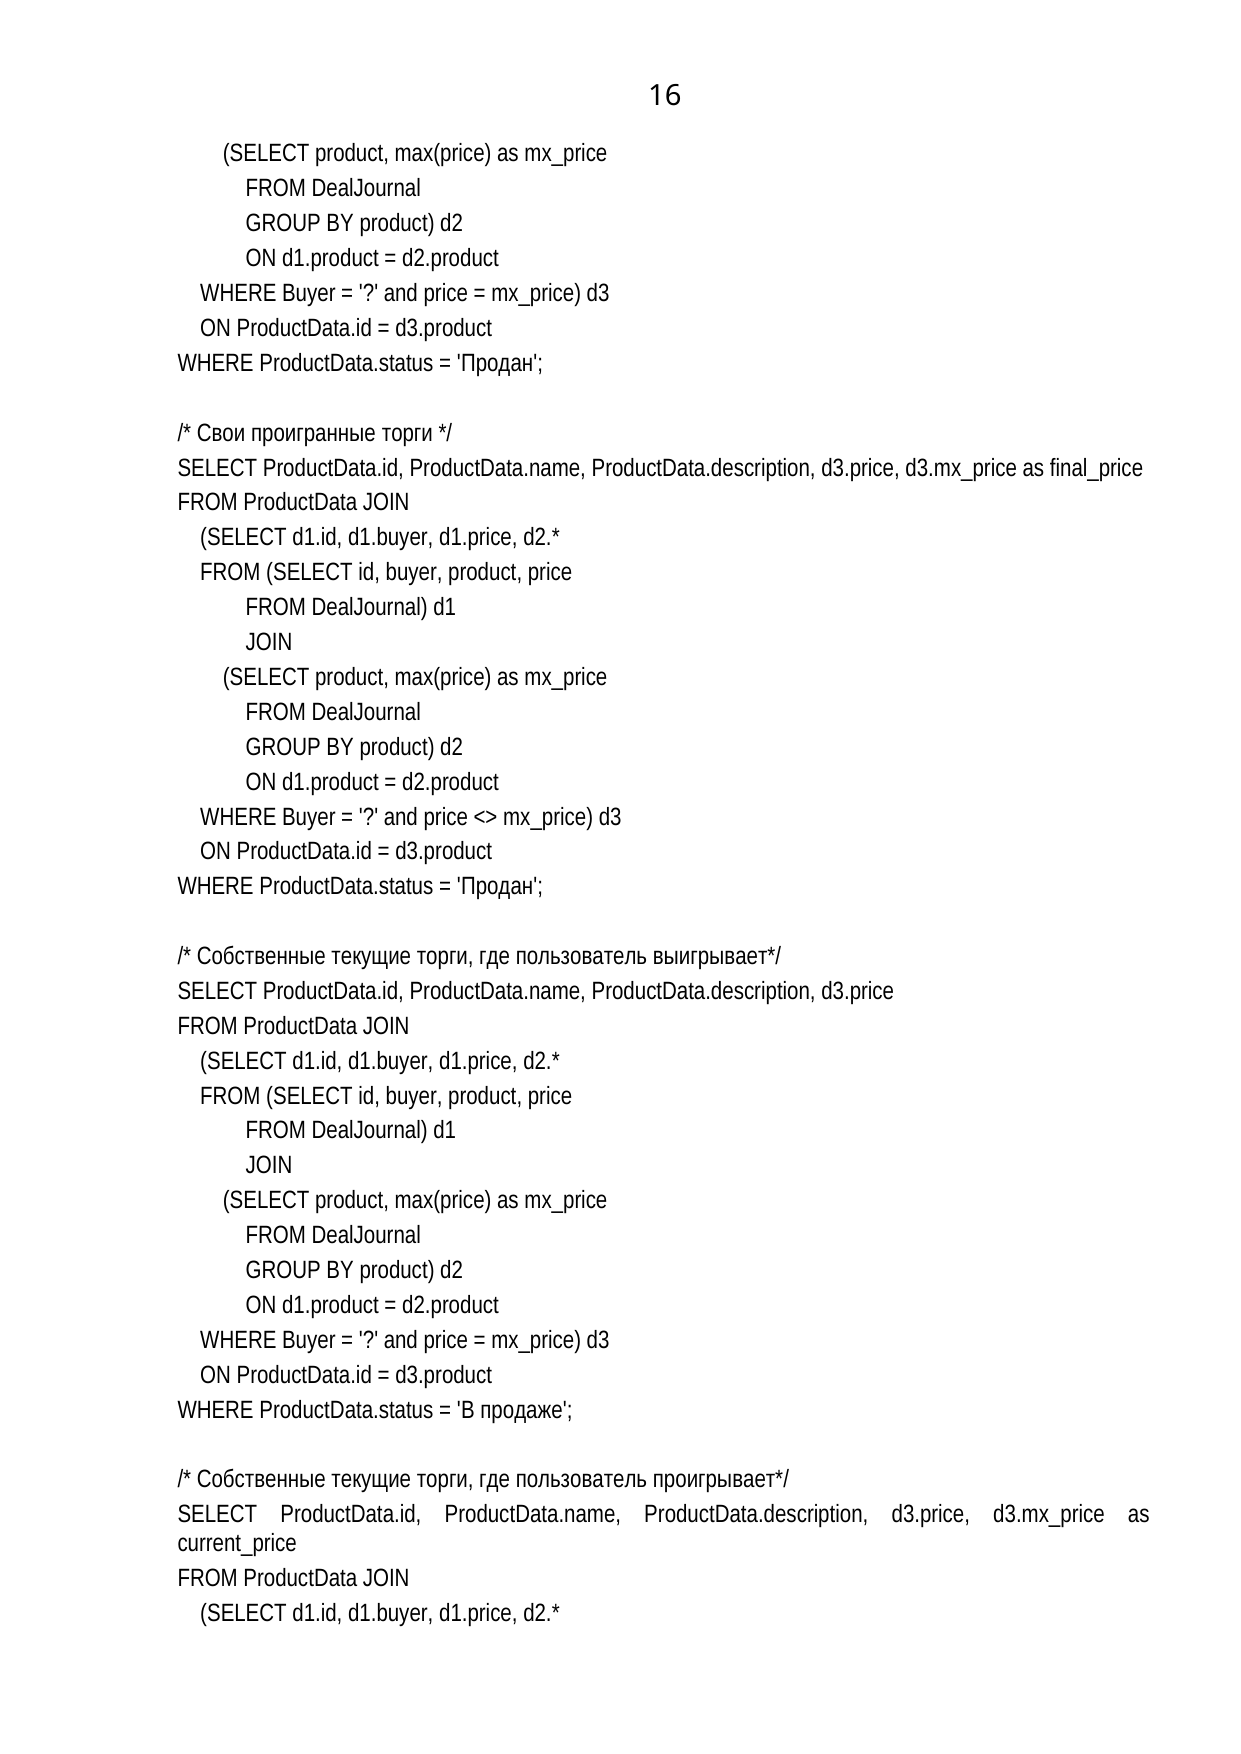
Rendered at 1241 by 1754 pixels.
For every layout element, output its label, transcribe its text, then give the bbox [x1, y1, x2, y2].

text GROUP BY product) d2 [177, 1255, 1152, 1284]
text WHERE Buyer = '?' and price = mx_price) d3 [177, 278, 1152, 307]
text WHERE Buyer = '?' and price = mx_price) d3 [177, 1325, 1152, 1353]
text /* Собственные текущие торги, где пользователь выигрывает*/ [177, 941, 1152, 970]
text (SELECT product, max(price) as mx_price [177, 1185, 1152, 1214]
text ON d1.product = d2.product [177, 243, 1152, 272]
text ON d1.product = d2.product [177, 1290, 1152, 1319]
text /* Свои проигранные торги */ [177, 418, 1152, 446]
text /* Собственные текущие торги, где пользователь проигрывает*/ [177, 1464, 1152, 1493]
text (SELECT product, max(price) as mx_price [177, 138, 1152, 167]
text FROM DealJournal) d1 [177, 1116, 1152, 1144]
text WHERE Buyer = '?' and price <> mx_price) d3 [177, 801, 1152, 830]
text (SELECT product, max(price) as mx_price [177, 662, 1152, 691]
text FROM DealJournal) d1 [177, 592, 1152, 621]
text FROM (SELECT id, buyer, product, price [177, 557, 1152, 586]
text (SELECT d1.id, d1.buyer, d1.price, d2.* [177, 1046, 1152, 1074]
text (SELECT d1.id, d1.buyer, d1.price, d2.* [177, 1598, 1152, 1626]
text ON ProductData.id = d3.product [177, 1360, 1152, 1388]
text WHERE ProductData.status = 'Продан'; [177, 348, 1152, 376]
text SELECT ProductData.id, ProductData.name, ProductData.description, d3.price, d3.mx_price as final_price [177, 452, 1152, 481]
text FROM DealJournal [177, 173, 1152, 202]
text ON d1.product = d2.product [177, 767, 1152, 795]
text ON ProductData.id = d3.product [177, 836, 1152, 865]
text FROM ProductData JOIN [177, 1011, 1152, 1039]
text GROUP BY product) d2 [177, 732, 1152, 760]
text SELECT ProductData.id, ProductData.name, ProductData.description, d3.price [177, 976, 1152, 1004]
text ON ProductData.id = d3.product [177, 313, 1152, 342]
text JOIN [177, 627, 1152, 656]
text FROM DealJournal [177, 697, 1152, 725]
text FROM DealJournal [177, 1220, 1152, 1249]
text FROM ProductData JOIN [177, 487, 1152, 516]
text FROM (SELECT id, buyer, product, price [177, 1081, 1152, 1109]
text WHERE ProductData.status = 'Продан'; [177, 871, 1152, 900]
text WHERE ProductData.status = 'В продаже'; [177, 1395, 1152, 1423]
text JOIN [177, 1150, 1152, 1179]
text (SELECT d1.id, d1.buyer, d1.price, d2.* [177, 522, 1152, 551]
text SELECT ProductData.id, ProductData.name, ProductData.description, d3.price, d3.mx_price as current_price [177, 1499, 1152, 1557]
text GROUP BY product) d2 [177, 208, 1152, 237]
text FROM ProductData JOIN [177, 1563, 1152, 1592]
